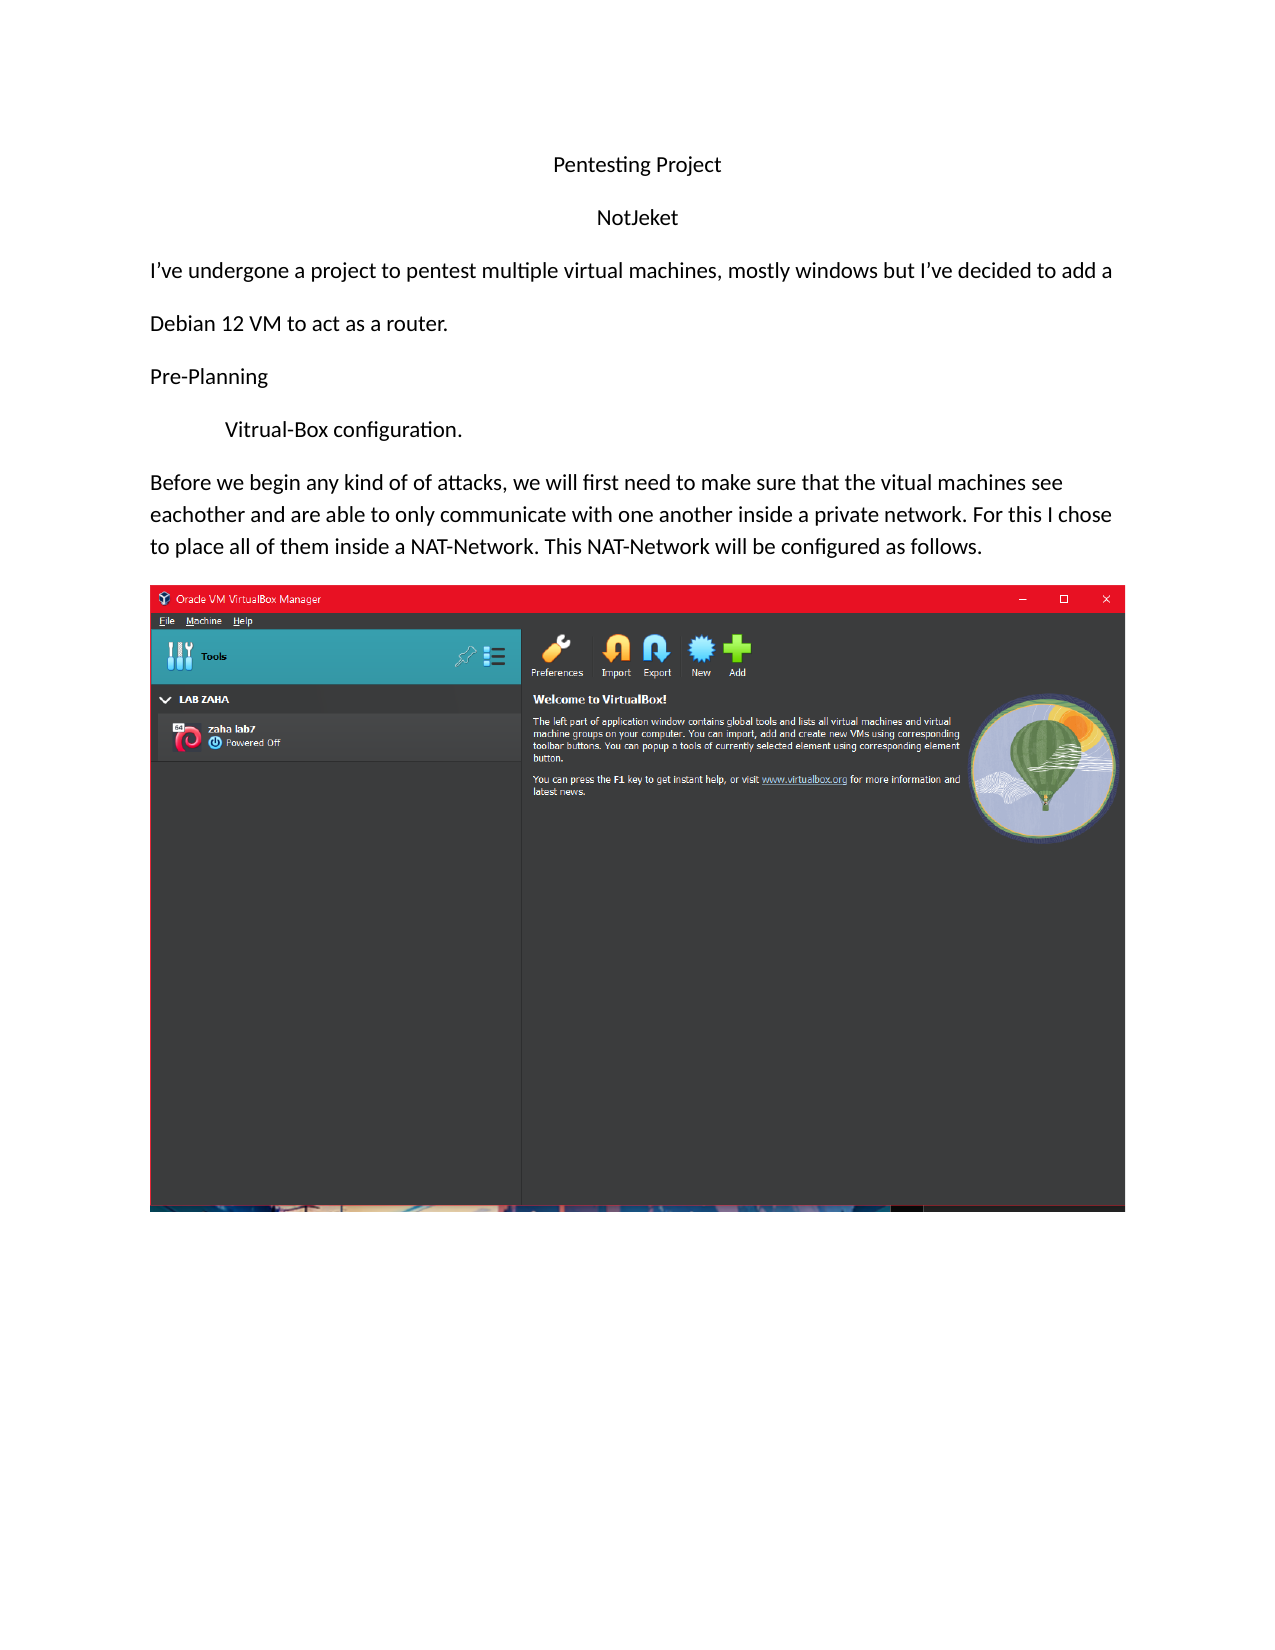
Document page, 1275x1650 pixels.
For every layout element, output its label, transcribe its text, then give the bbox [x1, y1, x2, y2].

text Debian 12 VM to act as a router. [150, 309, 1125, 337]
text Before we begin any kind of of attacks, we will first need to make sure that the vitual machines see eachother and are able to only communicate with one another inside a private network. For this I chose to place all of them inside a NAT-Network. This NAT-Network will be configured as follows. [150, 468, 1125, 561]
text NotJeket [150, 203, 1125, 231]
text Pentesting Project [150, 150, 1125, 178]
text Vitrual-Box configuration. [150, 415, 1125, 443]
text Pre-Planning [150, 362, 1125, 390]
text I’ve undergone a project to pentest multiple virtual machines, mostly windows but I’ve decided to add a [150, 256, 1125, 284]
picture [150, 585, 1125, 1212]
